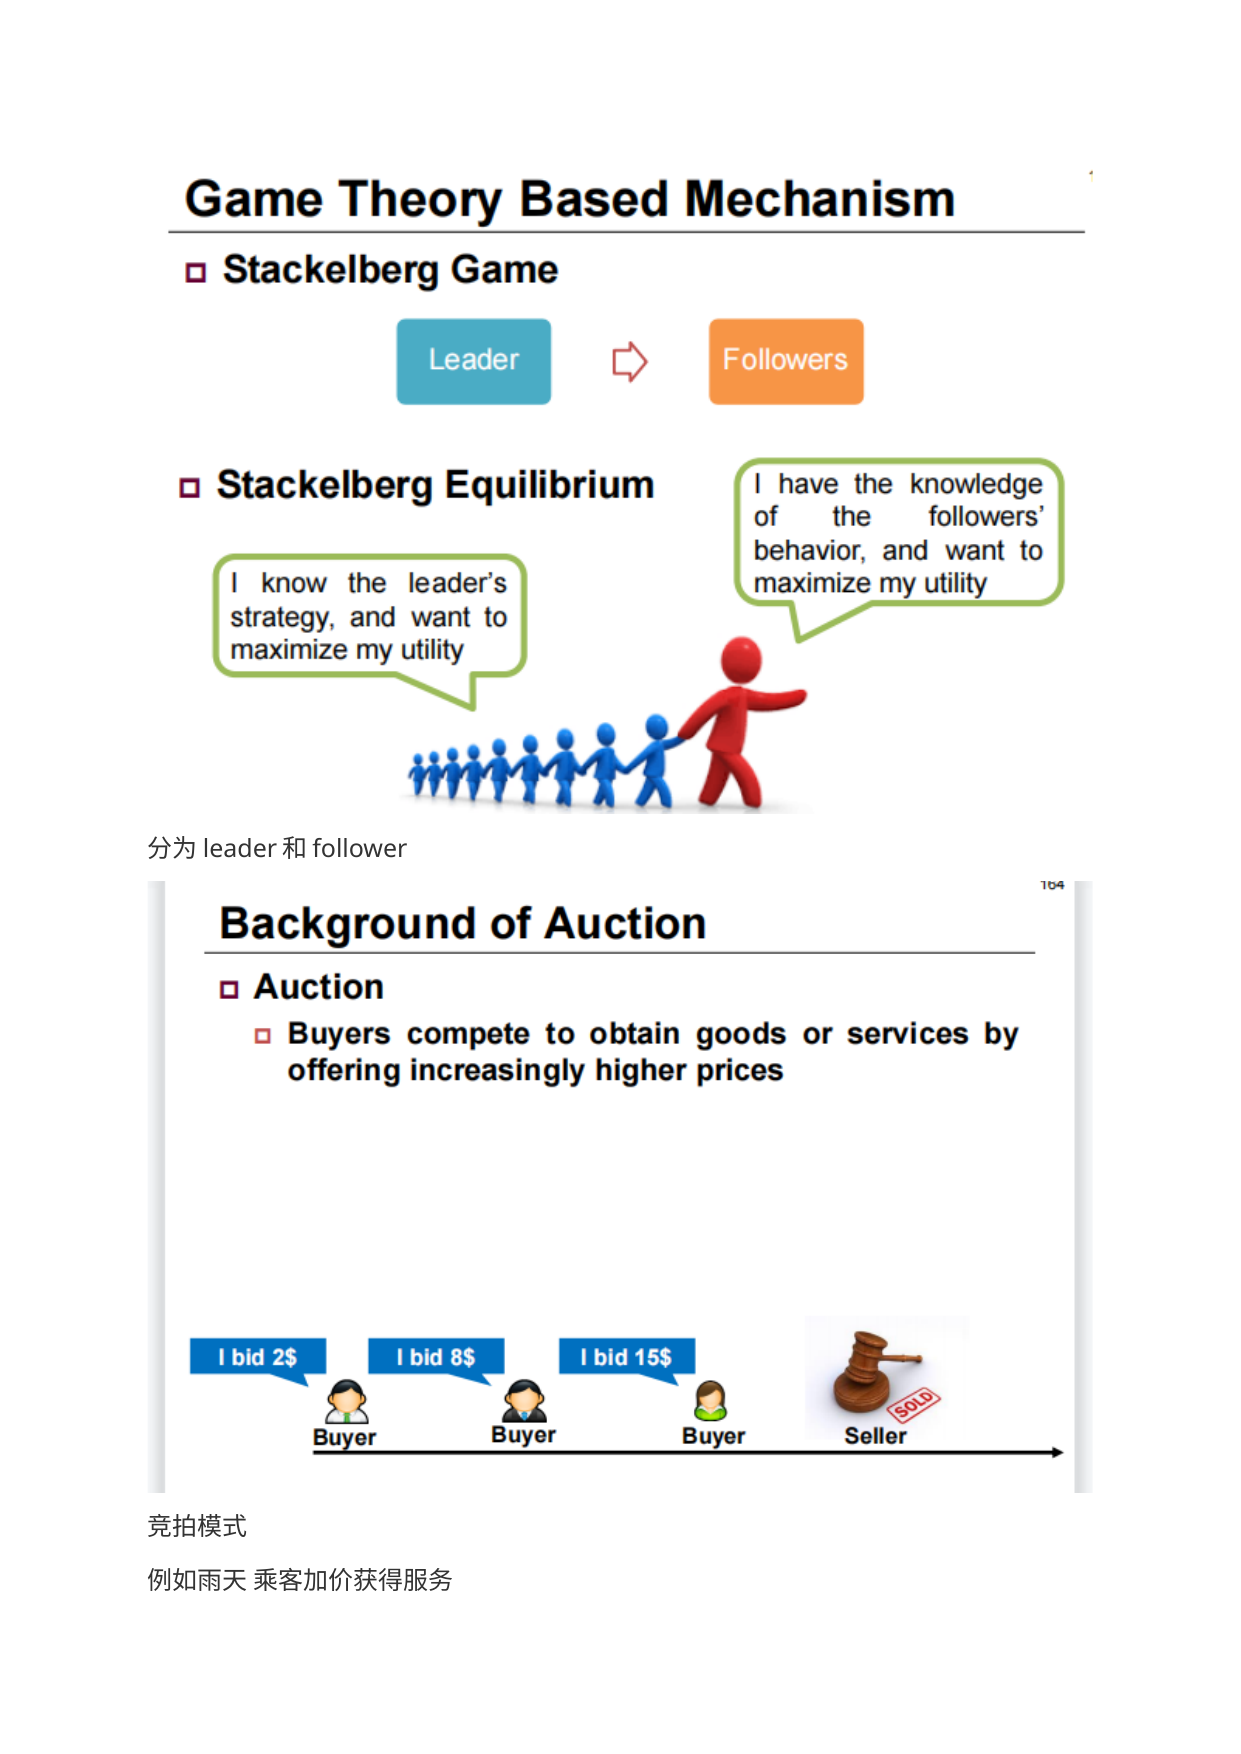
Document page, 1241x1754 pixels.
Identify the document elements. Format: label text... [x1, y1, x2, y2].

text 例如雨天 乘客加价获得服务 [148, 1560, 1093, 1596]
picture [147, 881, 1093, 1493]
text 竞拍模式 [148, 1507, 1093, 1543]
picture [147, 145, 1093, 814]
text 分为leader和follower [148, 828, 1093, 864]
